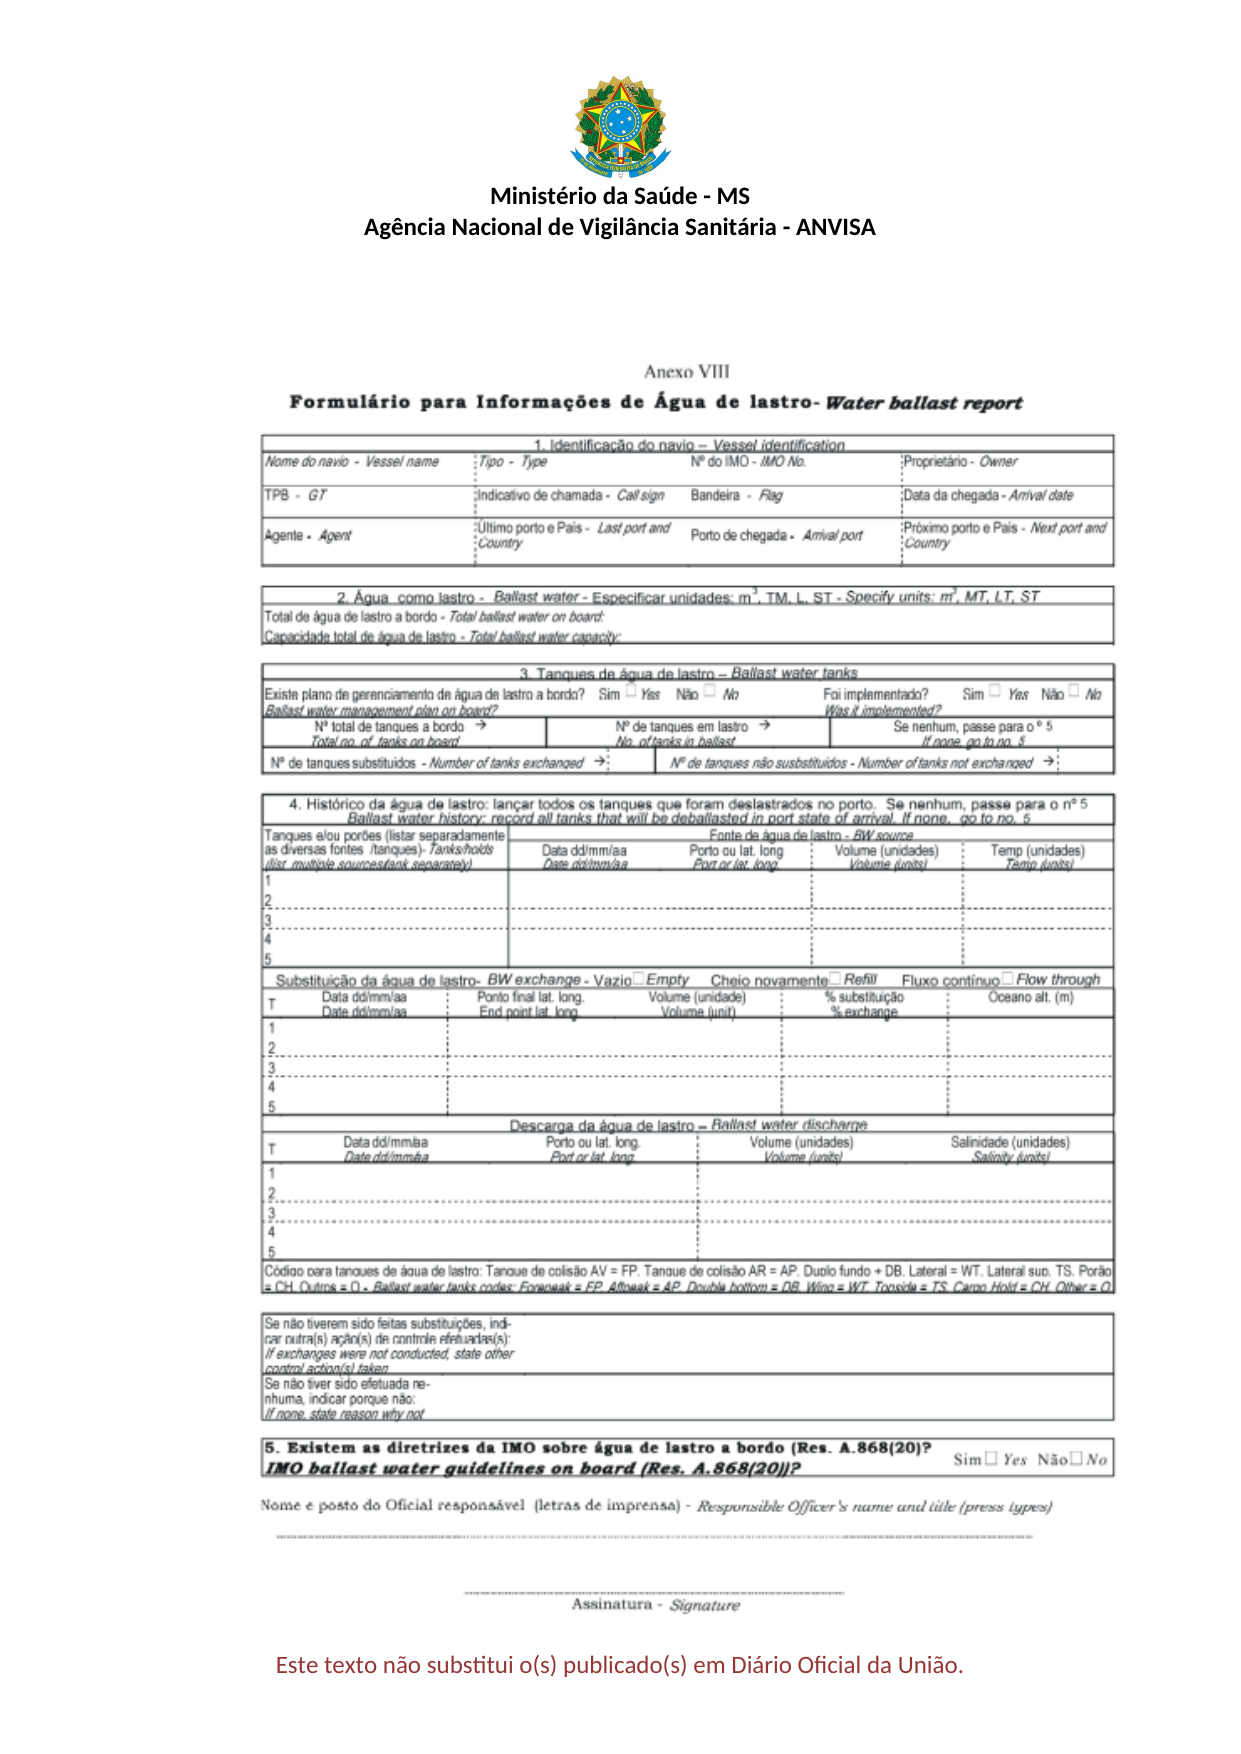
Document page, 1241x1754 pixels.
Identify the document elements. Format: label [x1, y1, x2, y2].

picture [566, 73, 674, 181]
